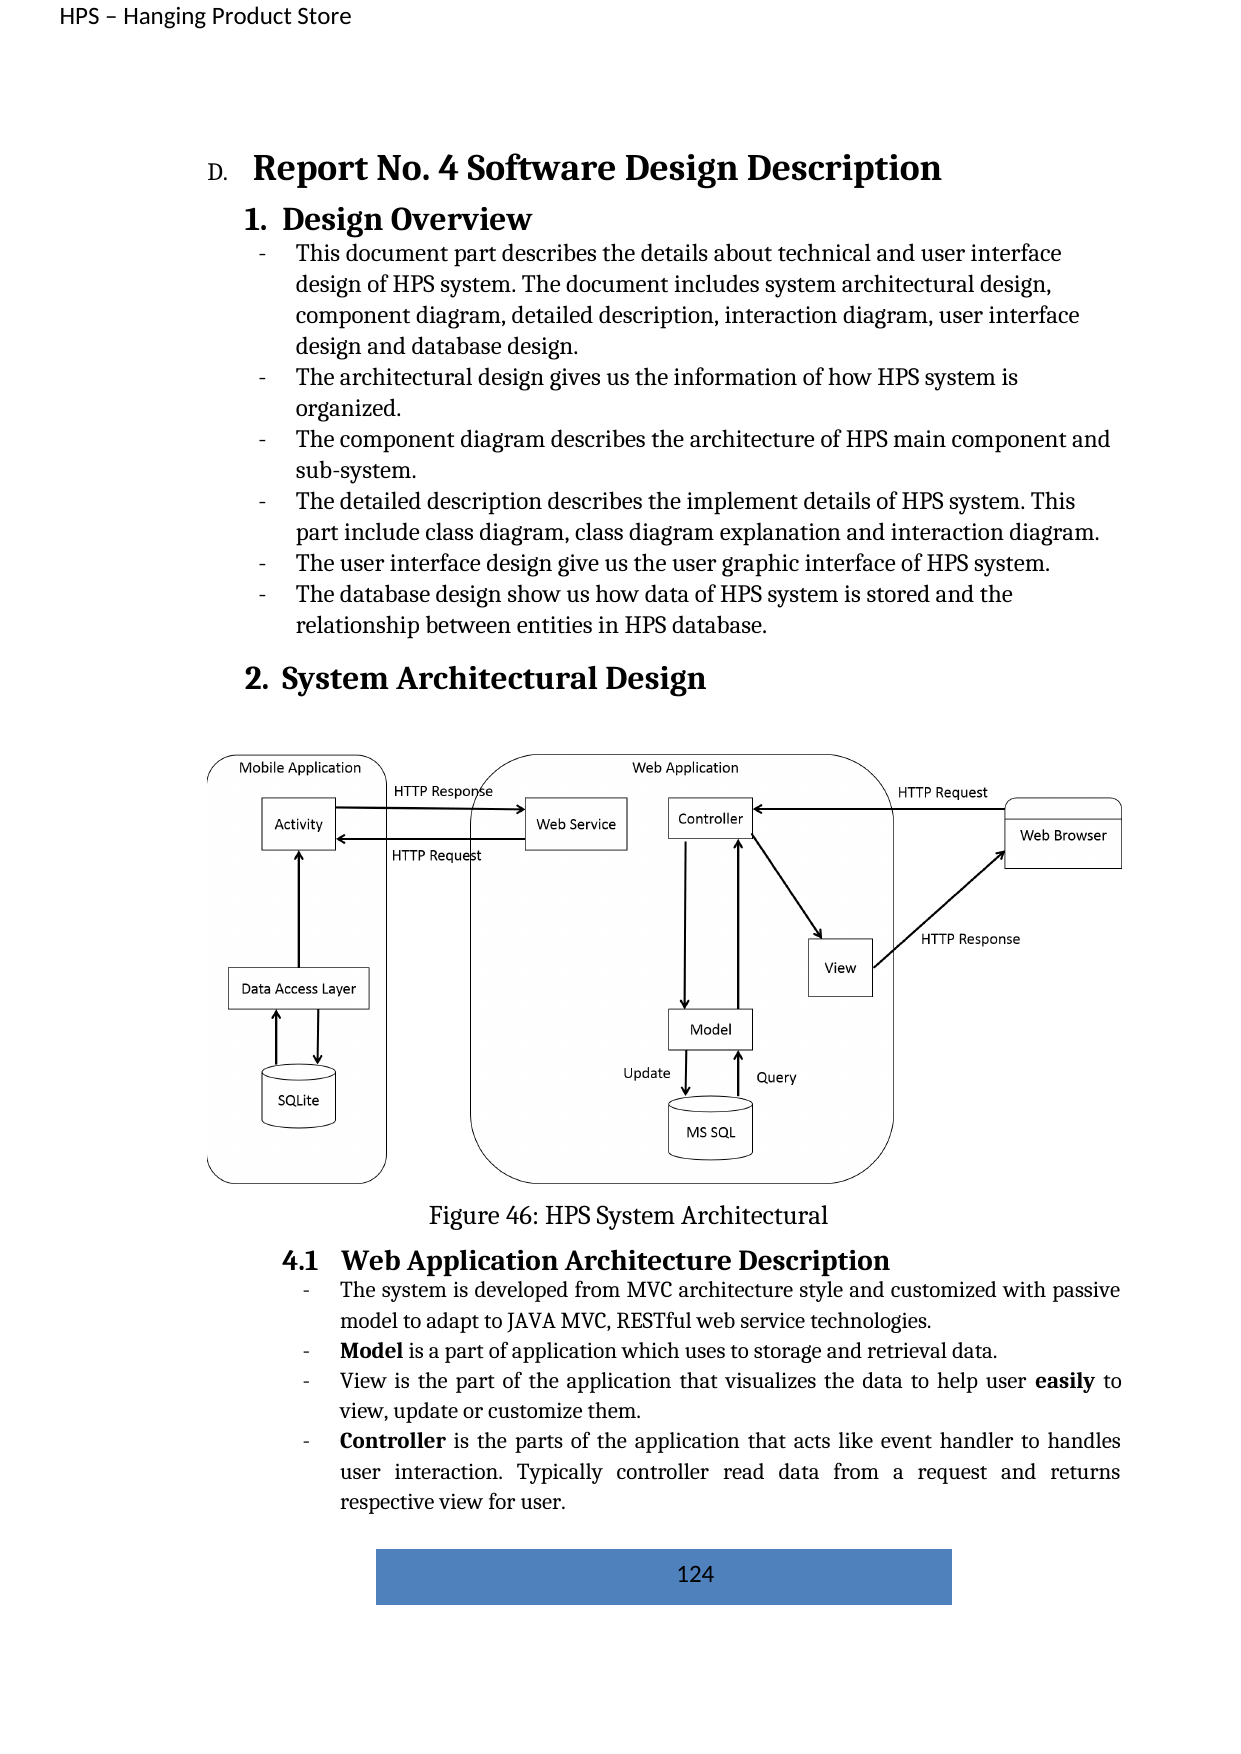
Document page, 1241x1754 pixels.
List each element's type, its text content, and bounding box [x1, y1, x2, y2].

list The user interface design give us the user graphic interface of HPS system. [258, 549, 1122, 578]
list The database design show us how data of HPS system is stored and the relationship between entities in HPS database. [258, 580, 1122, 640]
subtitle Design Overview [244, 201, 1122, 239]
list Controller is the parts of the application that acts like event handler to handles user interaction. Typically controller read data from a request and returns respective view for user. [302, 1428, 1122, 1515]
picture [207, 752, 1122, 1184]
subtitle System Architectural Design [244, 659, 1122, 697]
list The system is developed from MVC architecture style and customized with passive model to adapt to JAVA MVC, RESTful web service technologies. [302, 1277, 1122, 1334]
list The component diagram describes the architecture of HPS main component and sub-system. [258, 425, 1122, 485]
list Model is a part of application which uses to storage and retrieval data. [302, 1338, 1122, 1364]
list This document part describes the details about technical and user interface design of HPS system. The document includes system architectural design, component diagram, detailed description, interaction diagram, user interface design and database design. [258, 239, 1122, 361]
list The architectural design gives us the information of how HPS system is organized. [258, 363, 1122, 423]
subtitle Report No. 4 Software Design Description [207, 147, 1122, 190]
list The detailed description describes the implement details of HPS system. This part include class diagram, class diagram explanation and interaction diagram. [258, 487, 1122, 547]
list View is the part of the application that visualizes the data to help user easily to view, update or customize them. [302, 1368, 1122, 1424]
subtitle Web Application Architecture Description [282, 1244, 1122, 1277]
